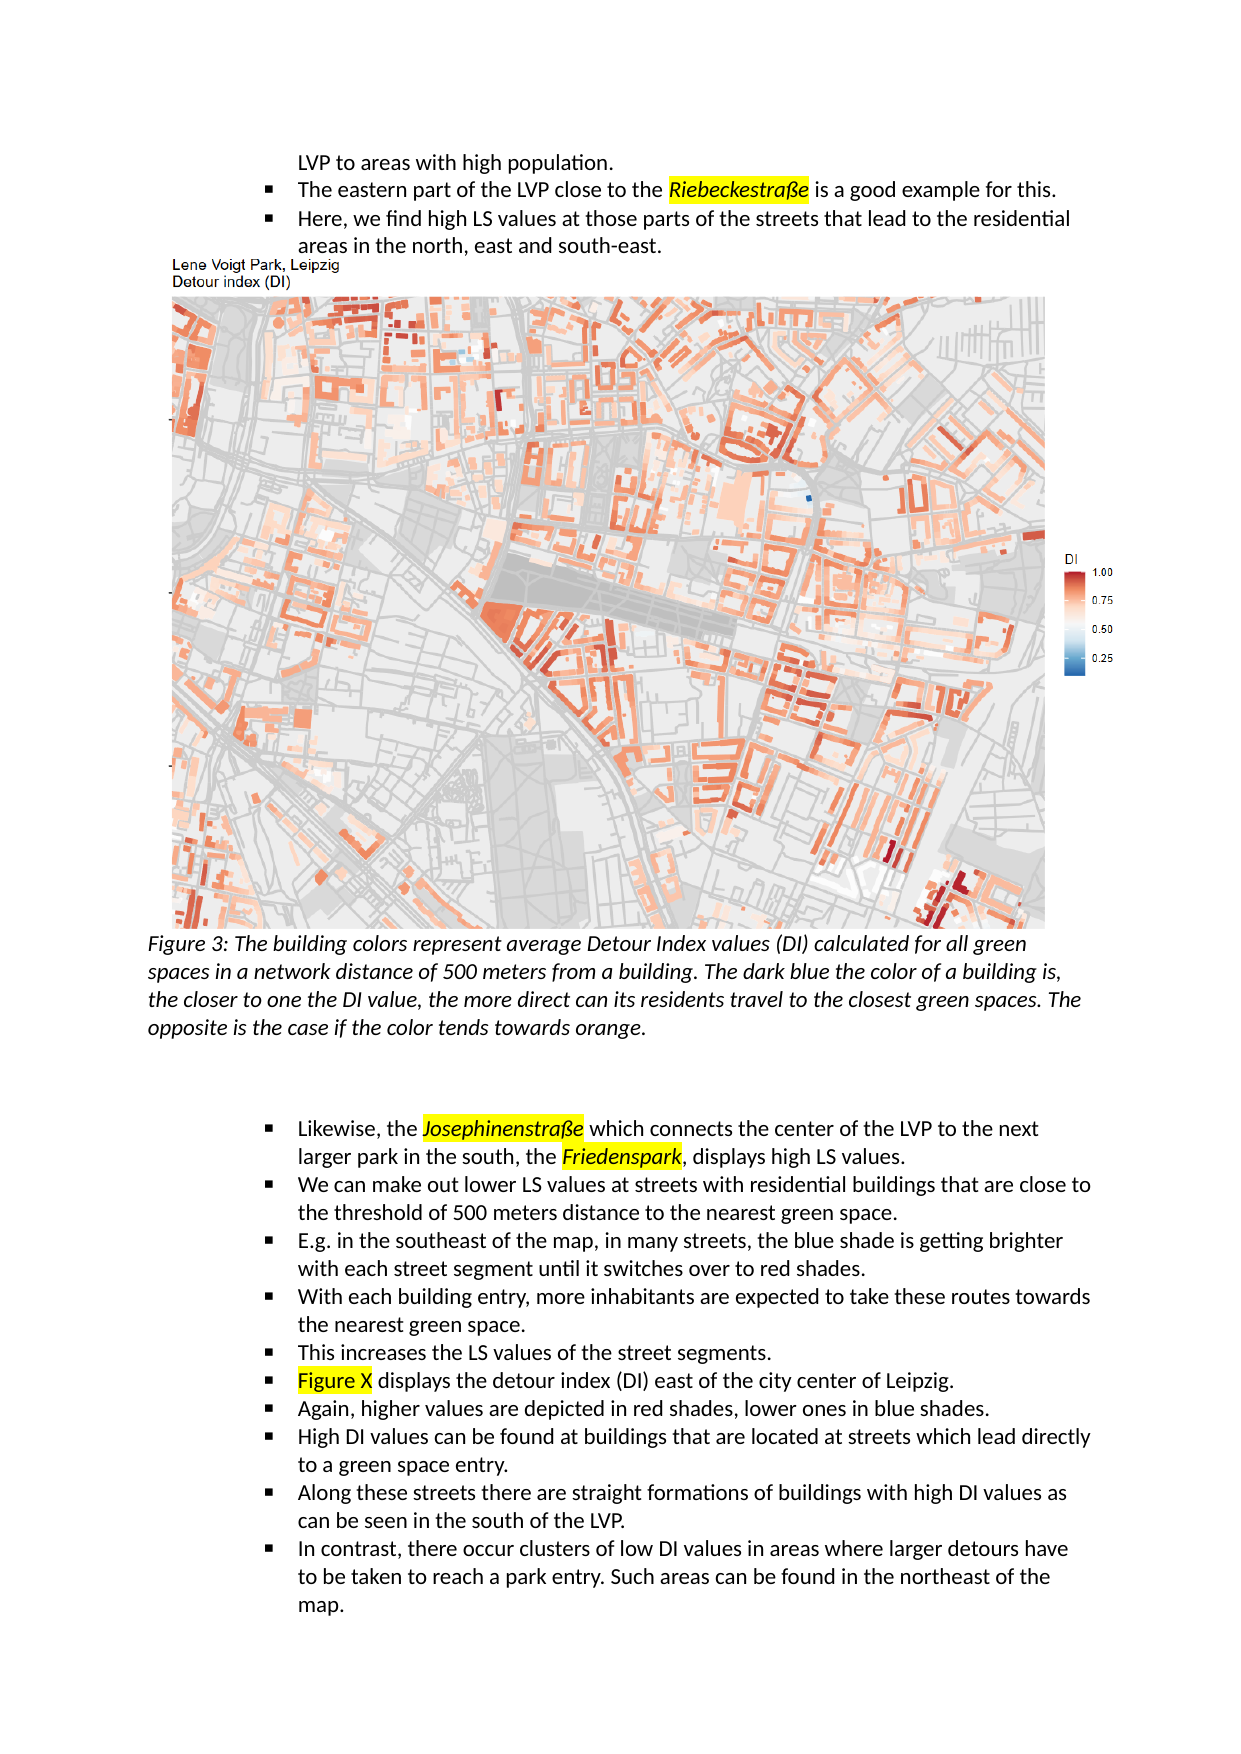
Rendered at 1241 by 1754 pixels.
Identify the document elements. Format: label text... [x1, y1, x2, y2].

picture [167, 259, 1113, 935]
list The eastern part of the LVP close to the Riebeckestraße is a good example for this. [260, 176, 669, 204]
list High DI values can be found at buildings that are located at streets which lead directly to a green space entry. [260, 1422, 1093, 1478]
list Likewise, the Josephinenstraße which connects the center of the LVP to the next larger park in the south, the Friedenspark, displays high LS values. [260, 1058, 1093, 1170]
list With each building entry, more inhabitants are expected to take these routes towards the nearest green space. [260, 1282, 1093, 1338]
list In contrast, there occur clusters of low DI values in areas where larger detours have to be taken to reach a park entry. Such areas can be found in the northeast of the map. [260, 1534, 1093, 1618]
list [260, 148, 1093, 176]
list This increases the LS values of the street segments. [260, 1338, 1093, 1366]
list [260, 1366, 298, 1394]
list Here, we find high LS values at those parts of the streets that lead to the residential areas in the north, east and south-east. [260, 204, 1093, 259]
list Along these streets there are straight formations of buildings with high DI values as can be seen in the south of the LVP. [260, 1478, 1093, 1534]
list Again, higher values are depicted in red shades, lower ones in blue shades. [260, 1394, 1093, 1422]
list Figure X displays the detour index (DI) east of the city center of Leipzig. [372, 1366, 1093, 1394]
list We can make out lower LS values at streets with residential buildings that are close to the threshold of 500 meters distance to the nearest green space. [260, 1170, 1093, 1226]
list E.g. in the southeast of the map, in many streets, the blue shade is getting brighter with each street segment until it switches over to red shades. [260, 1226, 1093, 1282]
list The eastern part of the LVP close to the Riebeckestraße is a good example for this. [809, 176, 1093, 204]
